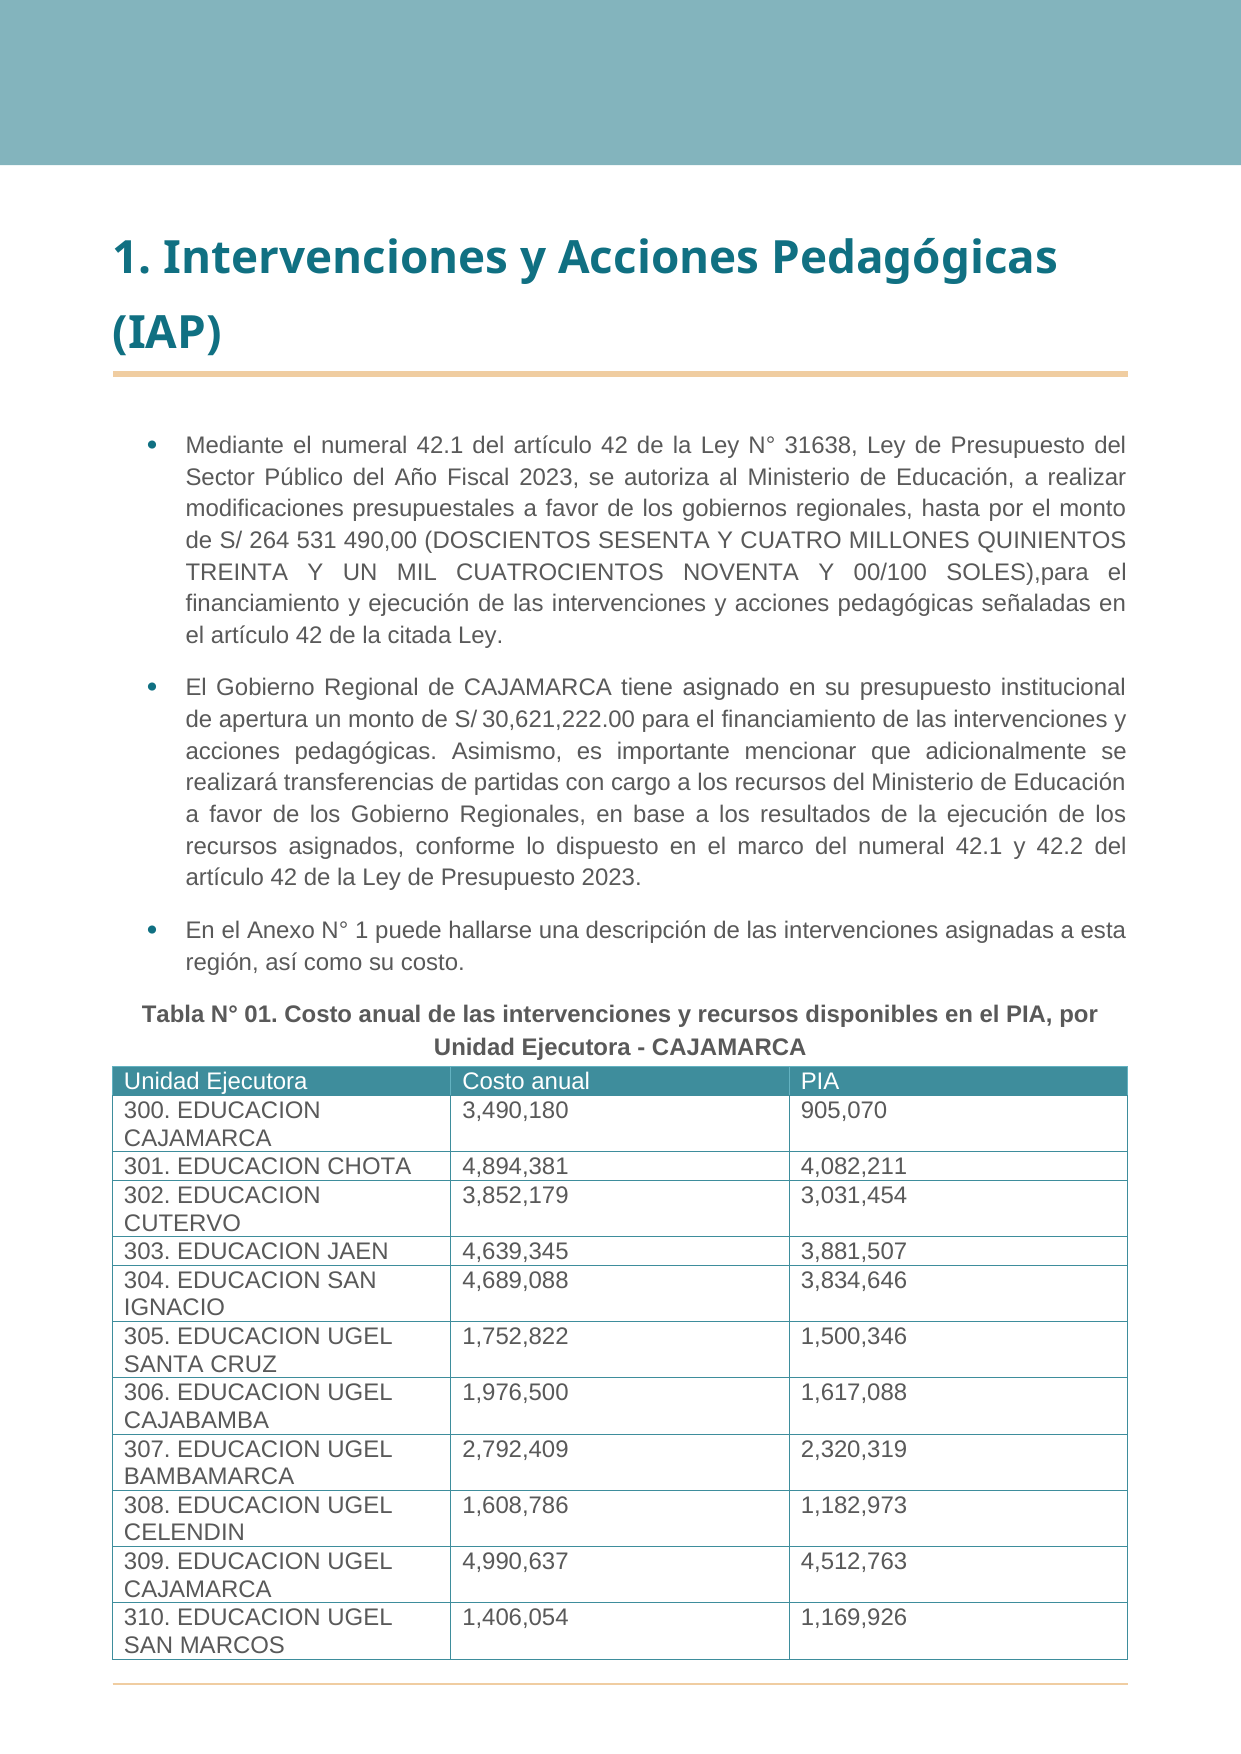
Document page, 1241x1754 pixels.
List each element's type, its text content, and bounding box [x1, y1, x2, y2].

table_cell 2,792,409 [451, 1435, 789, 1490]
list En el Anexo N° 1 puede hallarse una descripción de las intervenciones asignadas a esta región, así como su costo. [148, 916, 1128, 975]
table_cell 1,406,054 [451, 1603, 789, 1658]
table_header Unidad Ejecutora [113, 1067, 450, 1095]
table_cell 4,512,763 [790, 1547, 1127, 1602]
table_cell 1,752,822 [451, 1322, 789, 1377]
table_cell 1,976,500 [451, 1378, 789, 1433]
table_cell 4,894,381 [451, 1152, 789, 1180]
table_cell 1,182,973 [790, 1491, 1127, 1546]
table_cell 4,689,088 [451, 1266, 789, 1321]
table_cell 3,834,646 [790, 1266, 1127, 1321]
table_cell 1,500,346 [790, 1322, 1127, 1377]
table_cell 2,320,319 [790, 1435, 1127, 1490]
table_cell 3,852,179 [451, 1181, 789, 1236]
list El Gobierno Regional de CAJAMARCA tiene asignado en su presupuesto institucional de apertura un monto de S/ 30,621,222.00 para el financiamiento de las intervenciones y acciones pedagógicas. Asimismo, es importante mencionar que adicionalmente se realizará transferencias de partidas con cargo a los recursos del Ministerio de Educación a favor de los Gobierno Regionales, en base a los resultados de la ejecución de los recursos asignados, conforme lo dispuesto en el marco del numeral 42.1 y 42.2 del artículo 42 de la Ley de Presupuesto 2023. [148, 673, 1128, 891]
table_cell 302. EDUCACION CUTERVO [113, 1181, 450, 1236]
table_cell 306. EDUCACION UGEL CAJABAMBA [113, 1378, 450, 1433]
table_header PIA [790, 1067, 1127, 1095]
table_cell 307. EDUCACION UGEL BAMBAMARCA [113, 1435, 450, 1490]
table_cell 3,490,180 [451, 1096, 789, 1151]
table_cell 905,070 [790, 1096, 1127, 1151]
list Mediante el numeral 42.1 del artículo 42 de la Ley N° 31638, Ley de Presupuesto del Sector Público del Año Fiscal 2023, se autoriza al Ministerio de Educación, a realizar modificaciones presupuestales a favor de los gobiernos regionales, hasta por el monto de S/ 264 531 490,00 (DOSCIENTOS SESENTA Y CUATRO MILLONES QUINIENTOS TREINTA Y UN MIL CUATROCIENTOS NOVENTA Y 00/100 SOLES),para el financiamiento y ejecución de las intervenciones y acciones pedagógicas señaladas en el artículo 42 de la citada Ley. [148, 431, 1128, 648]
table_cell 1,169,926 [790, 1603, 1127, 1658]
table_cell 4,639,345 [451, 1237, 789, 1265]
table_cell 3,031,454 [790, 1181, 1127, 1236]
table_cell 301. EDUCACION CHOTA [113, 1152, 450, 1180]
table_cell 1,608,786 [451, 1491, 789, 1546]
table_cell 1,617,088 [790, 1378, 1127, 1433]
table_cell 310. EDUCACION UGEL SAN MARCOS [113, 1603, 450, 1658]
table_cell 4,990,637 [451, 1547, 789, 1602]
subtitle 1. Intervenciones y Acciones Pedagógicas (IAP) [112, 225, 1128, 377]
table_cell 4,082,211 [790, 1152, 1127, 1180]
table_cell 300. EDUCACION CAJAMARCA [113, 1096, 450, 1151]
table_cell 308. EDUCACION UGEL CELENDIN [113, 1491, 450, 1546]
table_cell 305. EDUCACION UGEL SANTA CRUZ [113, 1322, 450, 1377]
text Tabla N° 01. Costo anual de las intervenciones y recursos disponibles en el PIA, por Unidad Ejecutora - CAJAMARCA [112, 1000, 1128, 1061]
table_header Costo anual [451, 1067, 789, 1095]
table_cell 309. EDUCACION UGEL CAJAMARCA [113, 1547, 450, 1602]
table_cell 304. EDUCACION SAN IGNACIO [113, 1266, 450, 1321]
table_cell 3,881,507 [790, 1237, 1127, 1265]
table_cell 303. EDUCACION JAEN [113, 1237, 450, 1265]
